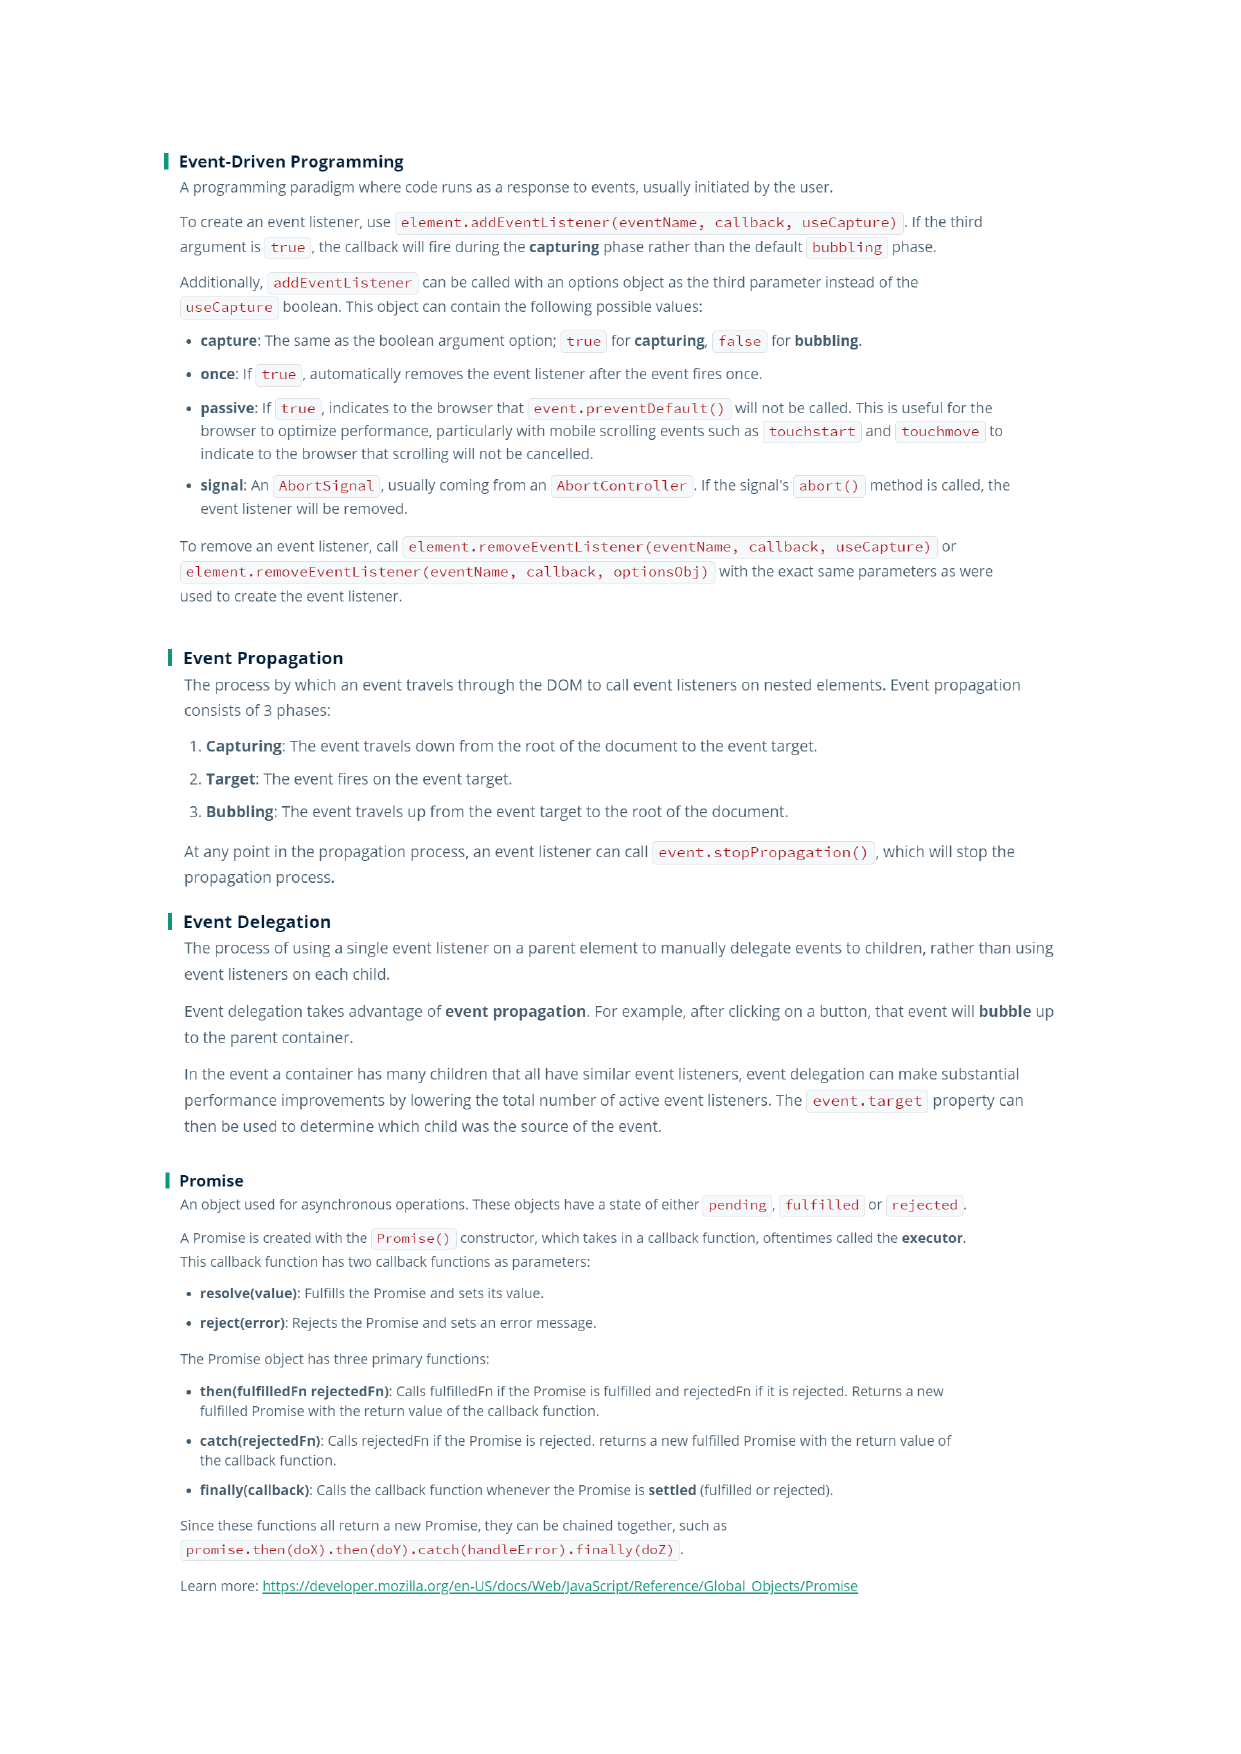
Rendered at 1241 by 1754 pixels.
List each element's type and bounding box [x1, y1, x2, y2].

picture [150, 1165, 985, 1600]
picture [150, 631, 1059, 1147]
picture [150, 150, 1029, 613]
